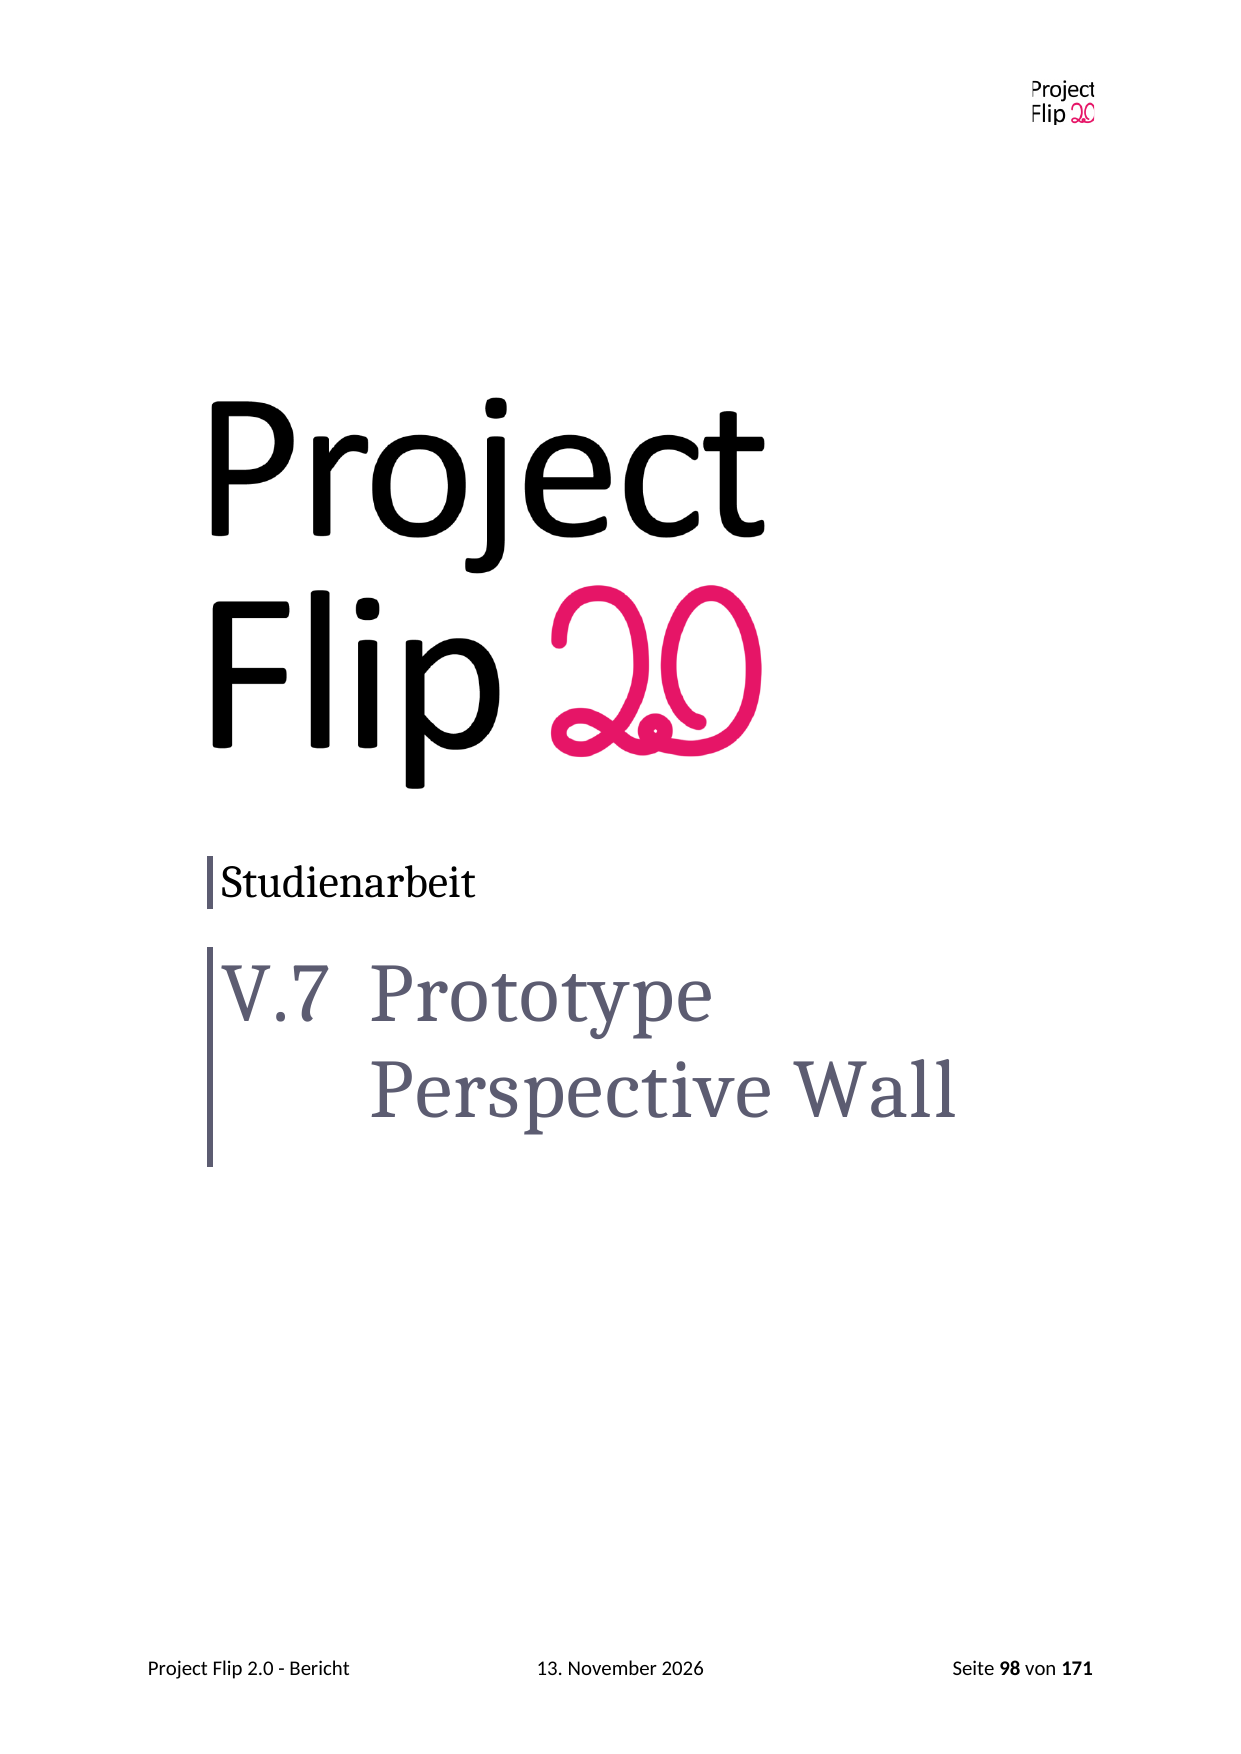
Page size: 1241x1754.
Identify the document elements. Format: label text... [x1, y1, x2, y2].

subtitle Prototype Perspective Wall [213, 947, 1093, 1167]
text Studienarbeit [213, 856, 1093, 909]
picture [1081, 79, 1097, 124]
picture [211, 387, 780, 799]
